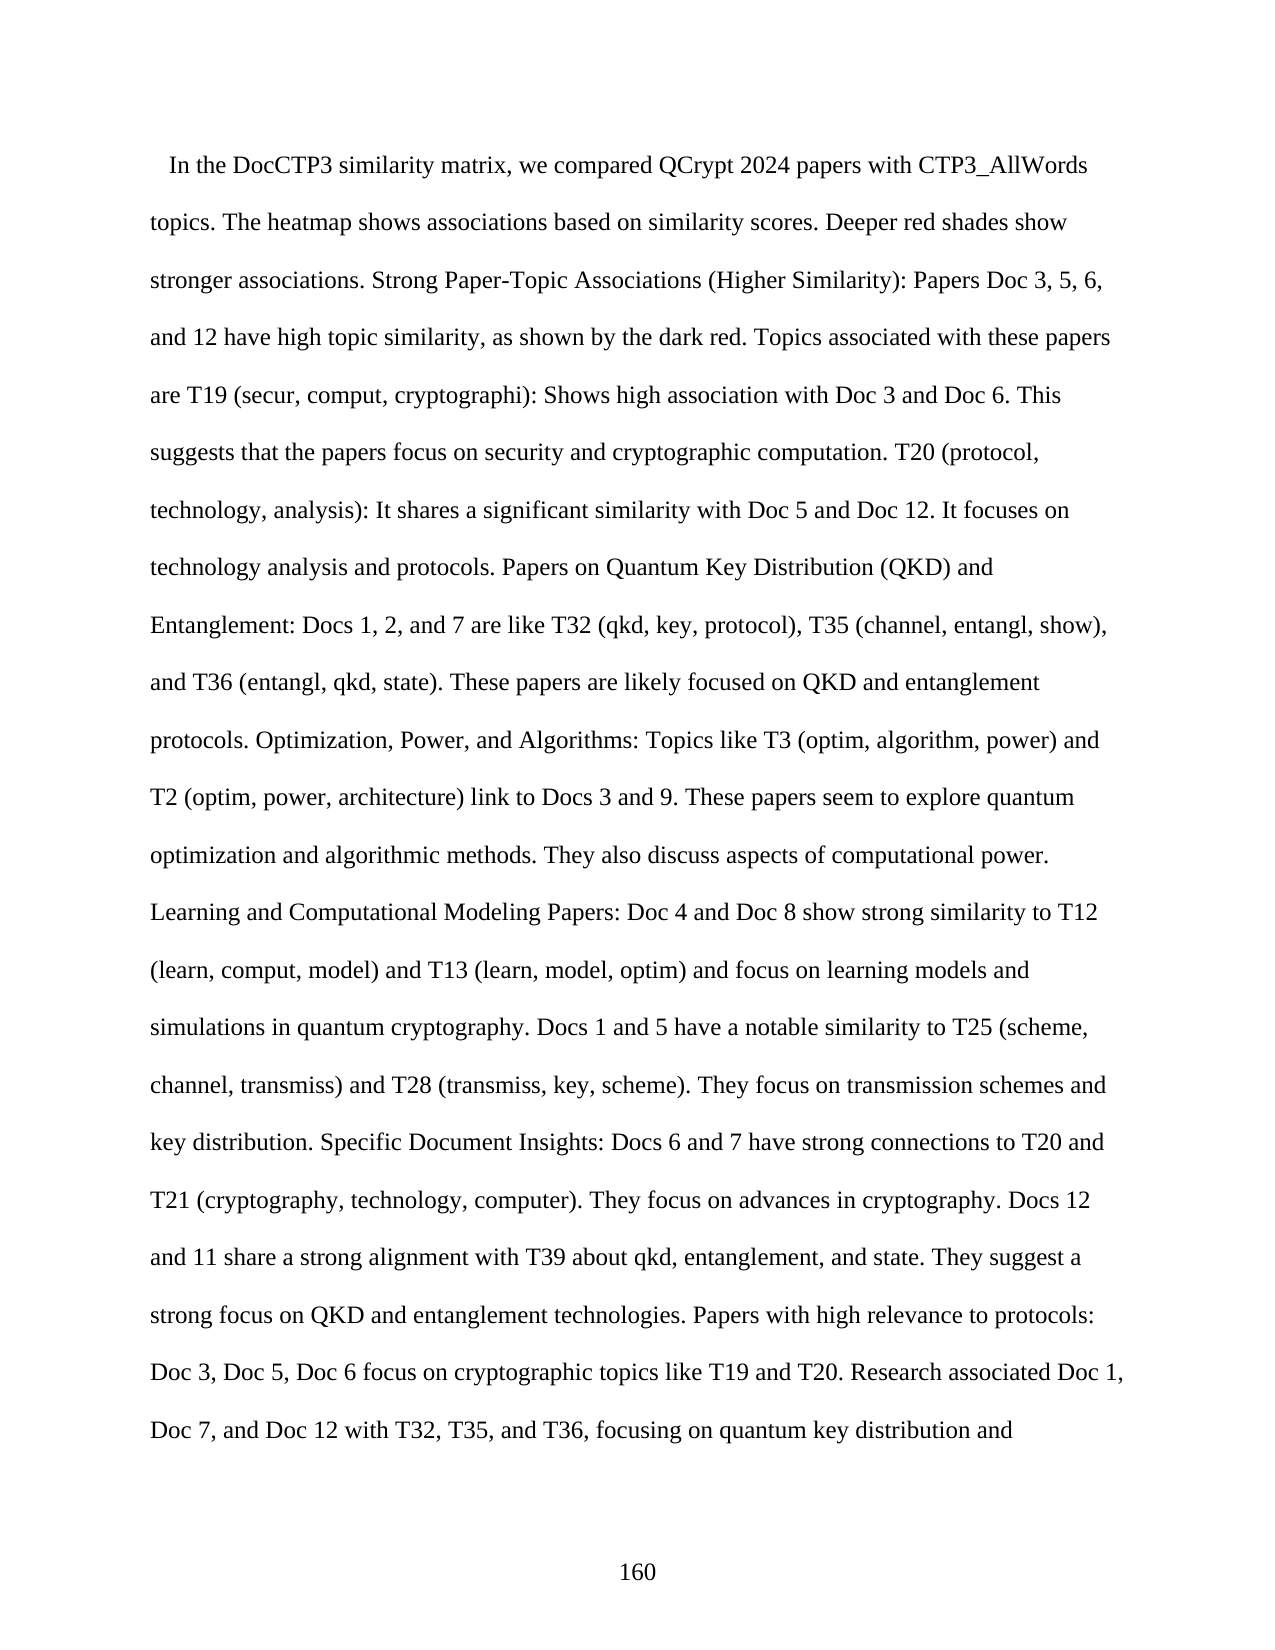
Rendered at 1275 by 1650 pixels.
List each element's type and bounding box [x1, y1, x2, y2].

text [150, 150, 1125, 1444]
